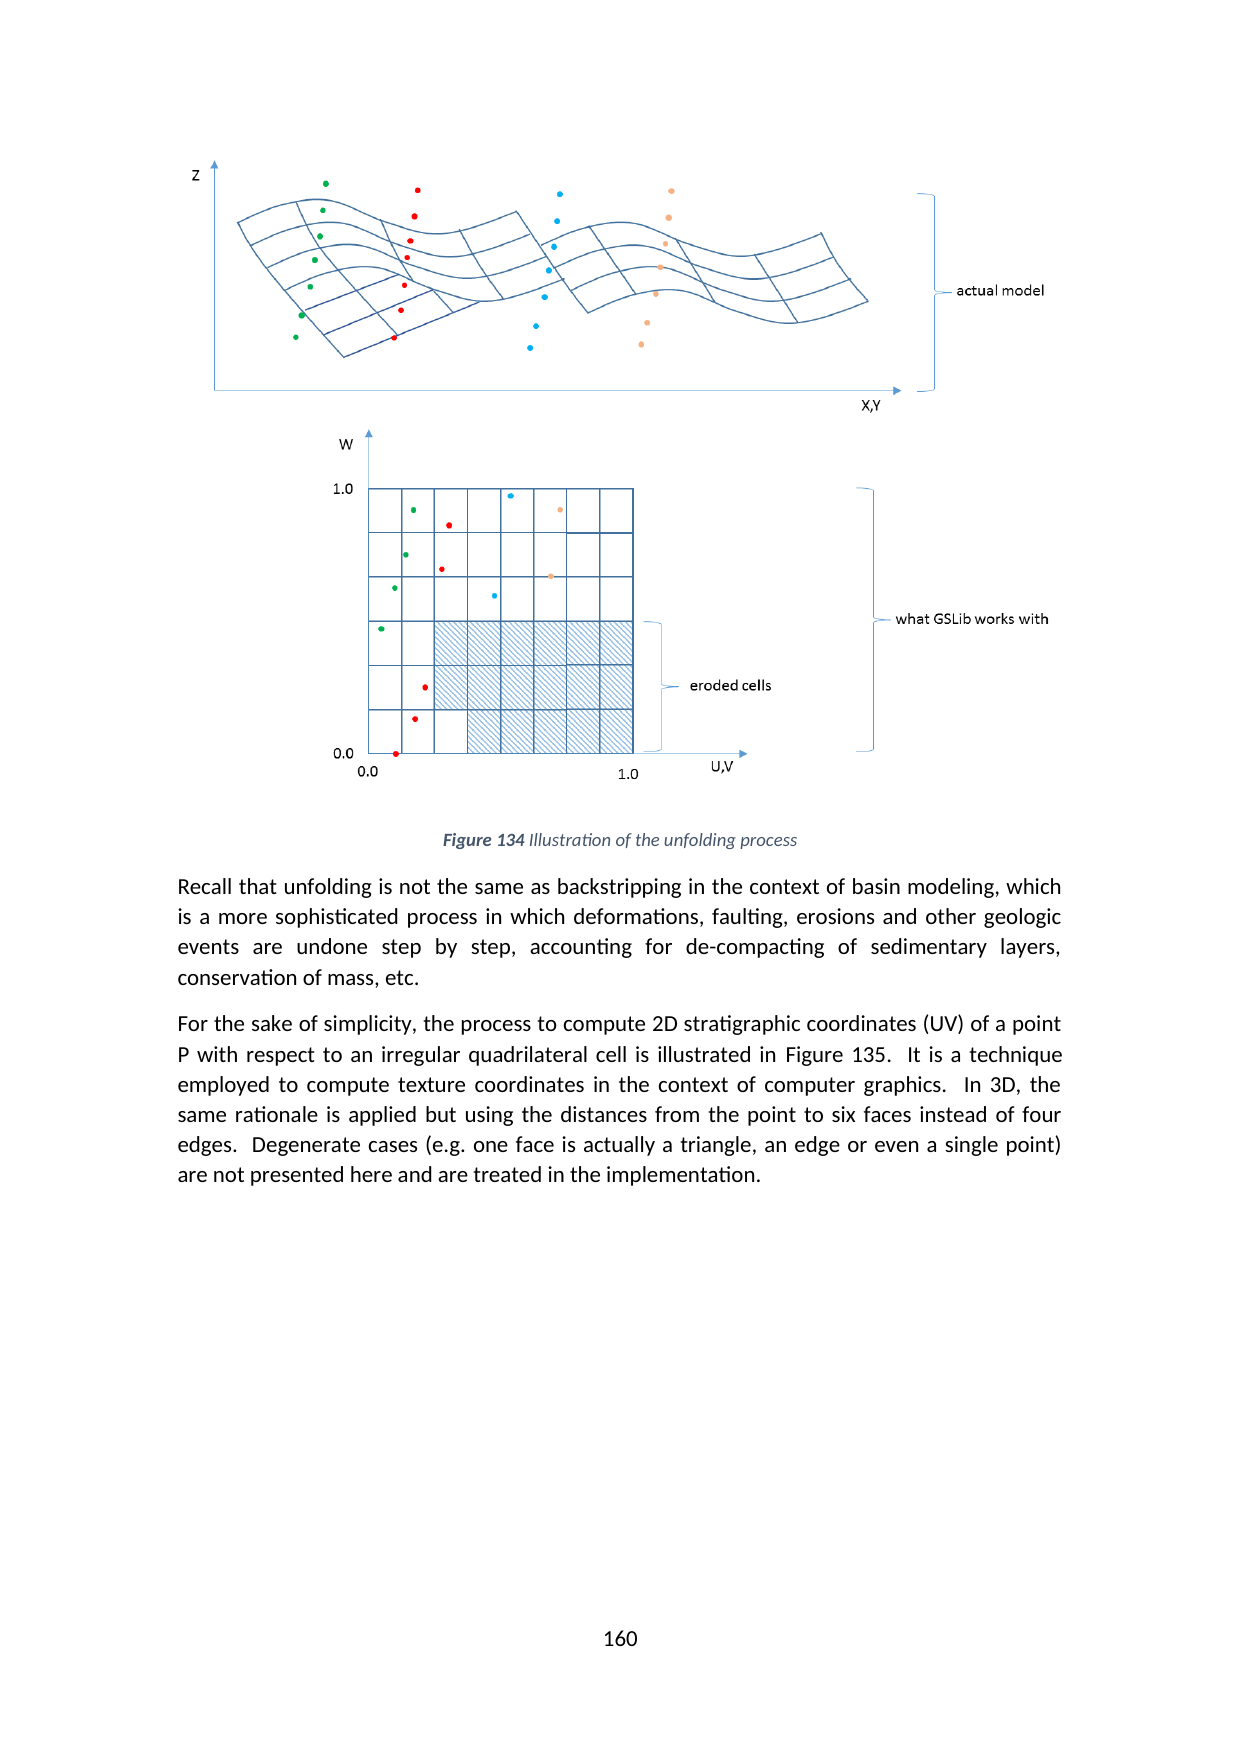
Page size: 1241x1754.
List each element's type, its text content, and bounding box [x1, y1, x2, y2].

picture [177, 147, 1063, 810]
text Recall that unfolding is not the same as backstripping in the context of basin modeling, which is a more sophisticated process in which deformations, faulting, erosions and other geologic events are undone step by step, accounting for de-compacting of sedimentary layers, conservation of mass, etc. [177, 872, 1063, 991]
text For the sake of simplicity, the process to compute 2D stratigraphic coordinates (UV) of a point P with respect to an irregular quadrilateral cell is illustrated in Figure 135. It is a technique employed to compute texture coordinates in the context of computer graphics. In 3D, the same rationale is applied but using the distances from the point to six faces instead of four edges. Degenerate cases (e.g. one face is actually a triangle, an edge or even a single point) are not presented here and are treated in the implementation. [177, 1009, 1063, 1189]
text Figure 134 Illustration of the unfolding process [177, 828, 1063, 851]
